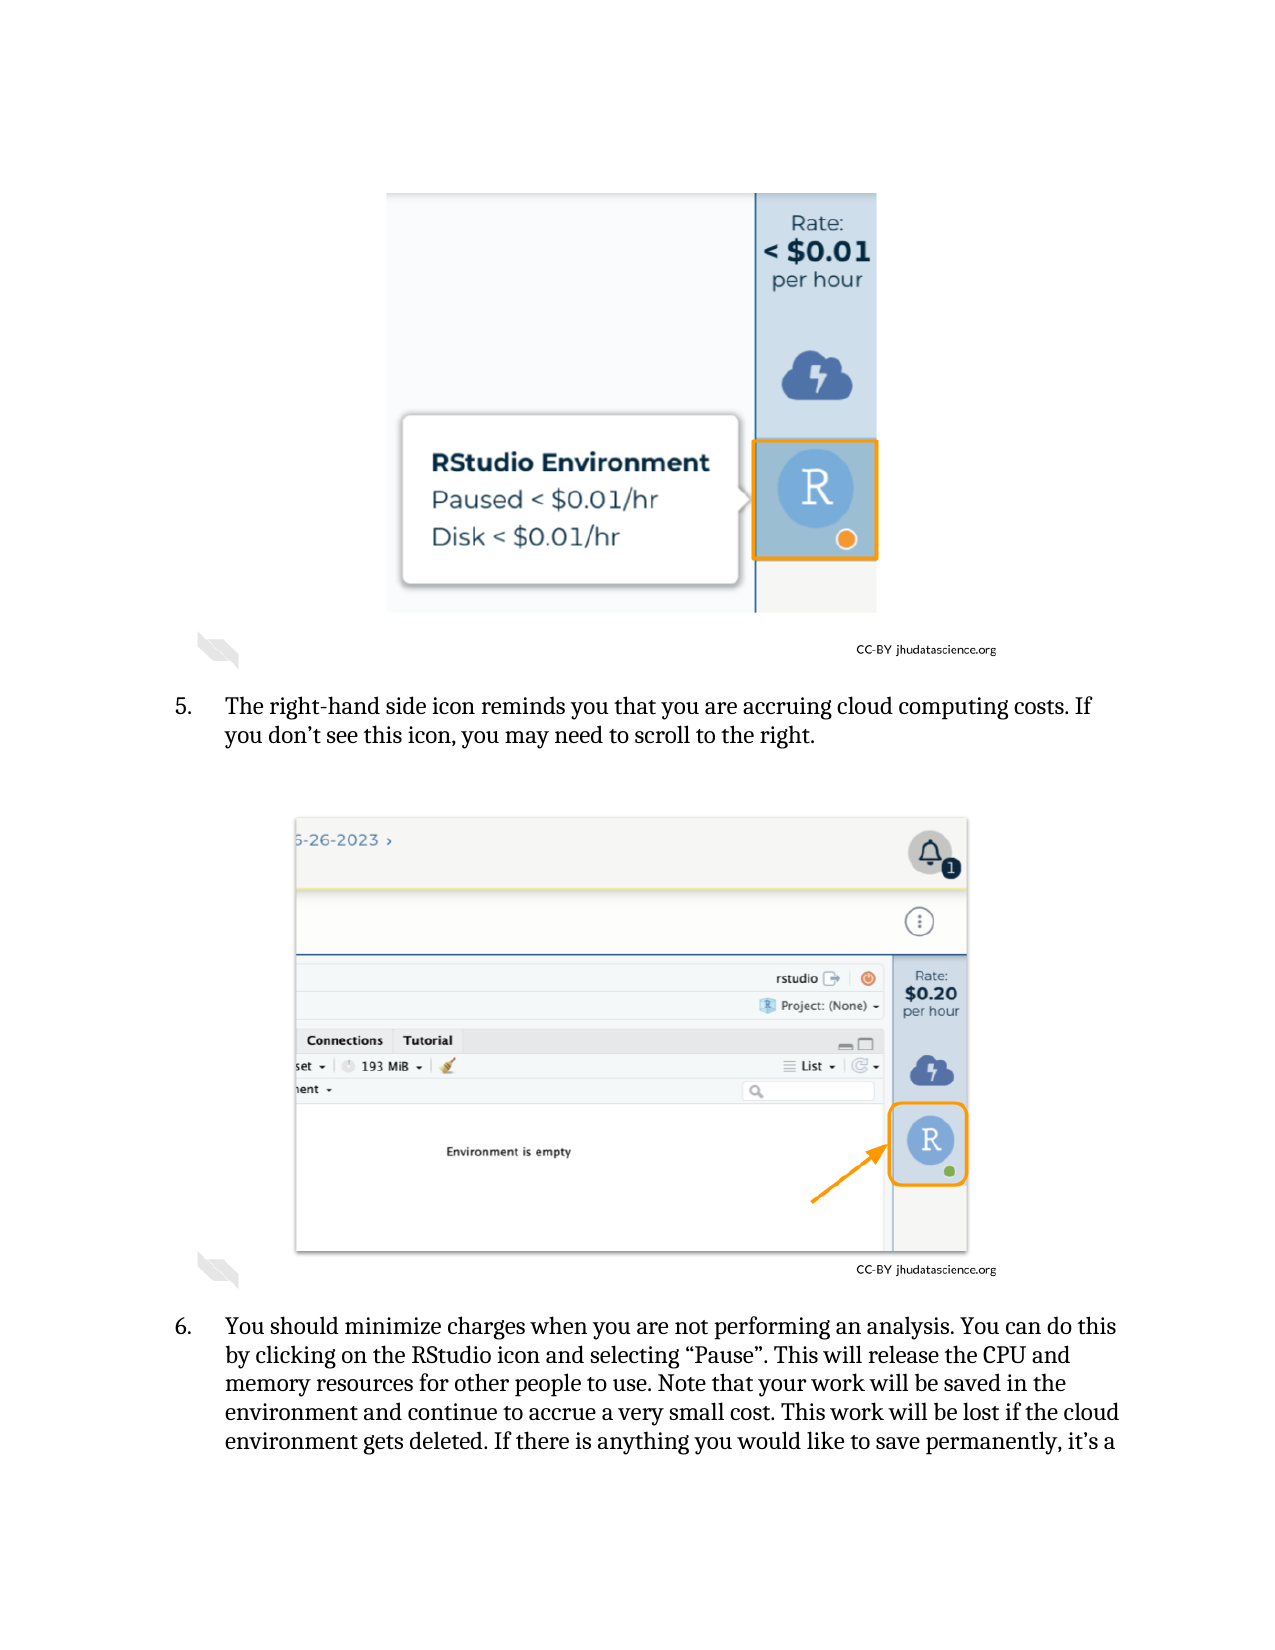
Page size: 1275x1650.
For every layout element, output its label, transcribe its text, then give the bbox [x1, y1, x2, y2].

list The right-hand side icon reminds you that you are accruing cloud computing costs. If you don’t see this icon, you may need to scroll to the right. [175, 692, 1125, 749]
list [175, 1312, 1125, 1456]
picture [193, 798, 1069, 1291]
picture [193, 178, 1069, 671]
